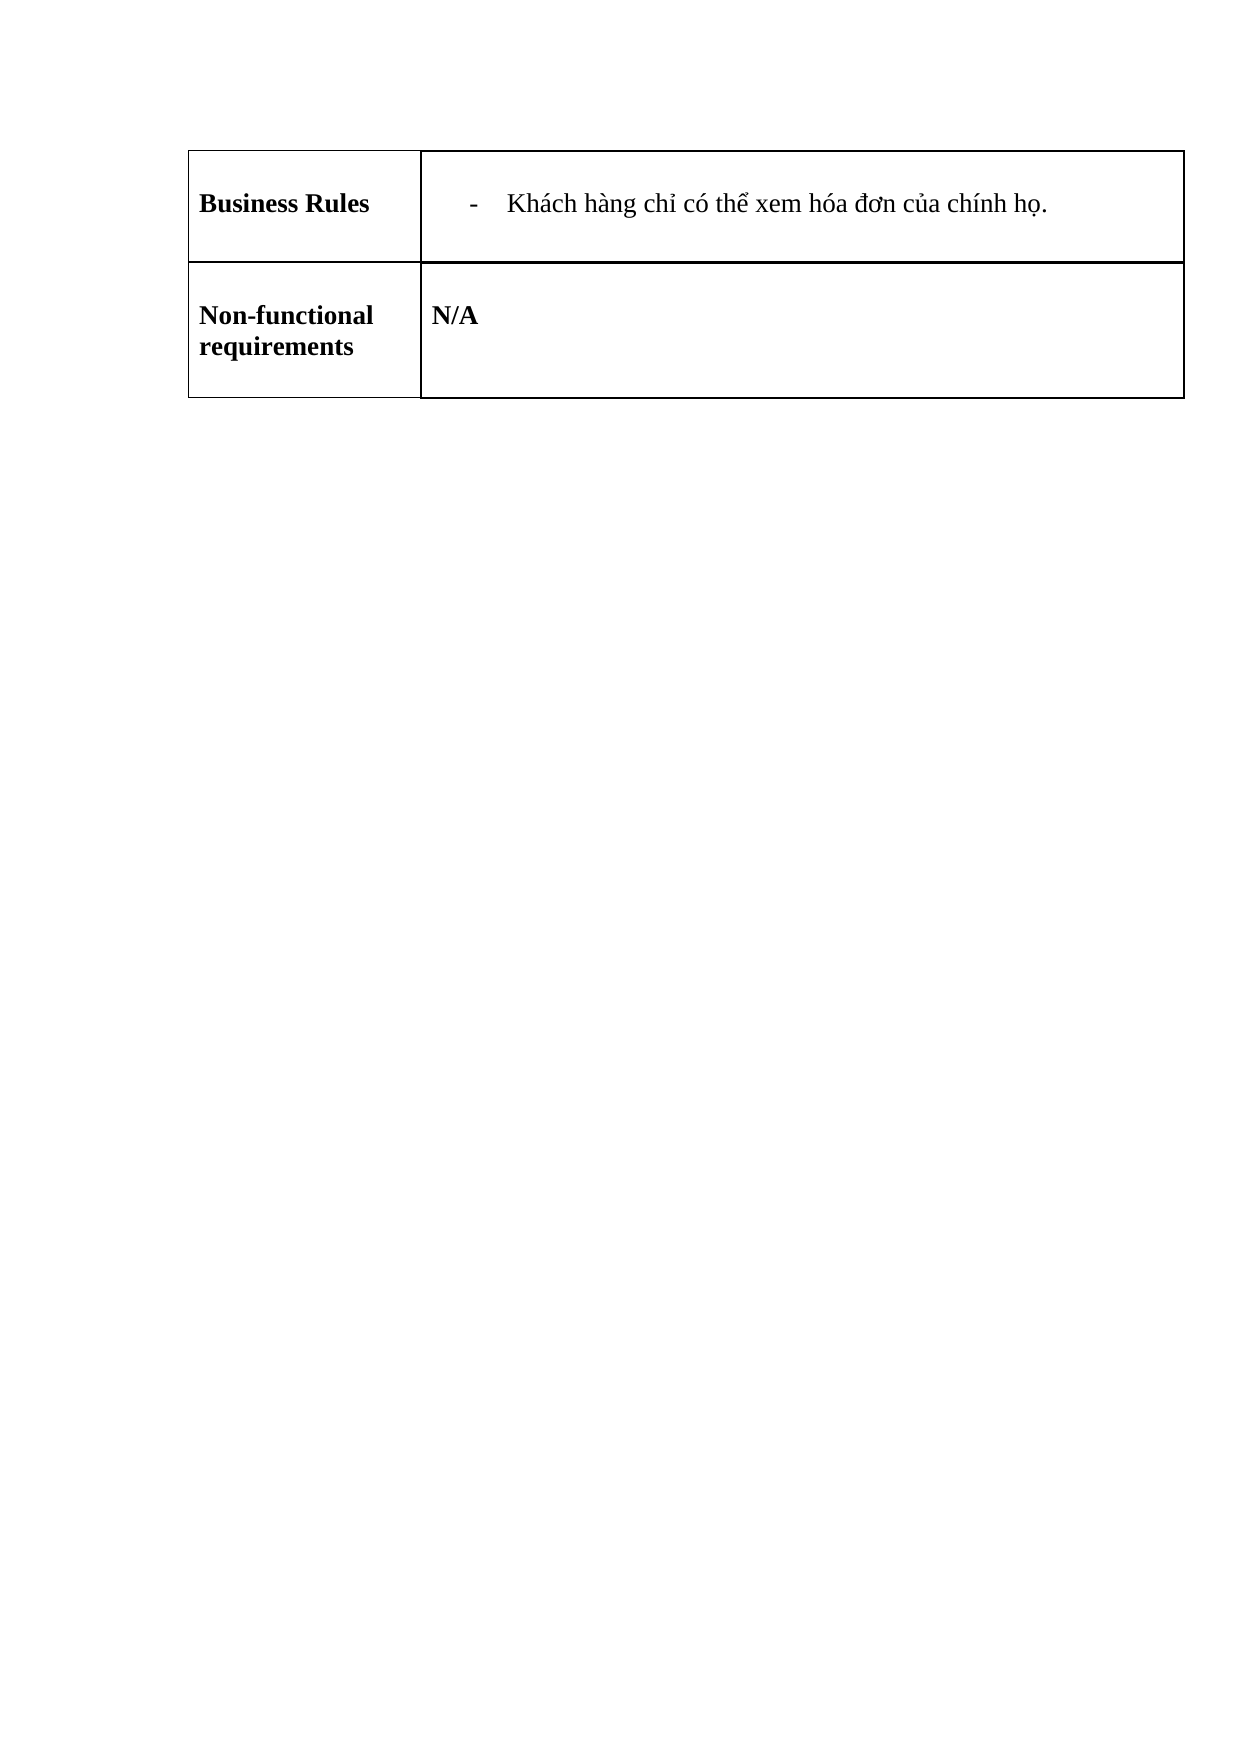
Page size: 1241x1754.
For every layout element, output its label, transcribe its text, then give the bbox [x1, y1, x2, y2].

table_cell N/A [422, 264, 1183, 397]
table_cell Non-functional requirements [189, 263, 420, 397]
table_cell Business Rules [189, 151, 420, 261]
table_cell Khách hàng chỉ có thể xem hóa đơn của chính họ. [422, 152, 1183, 261]
